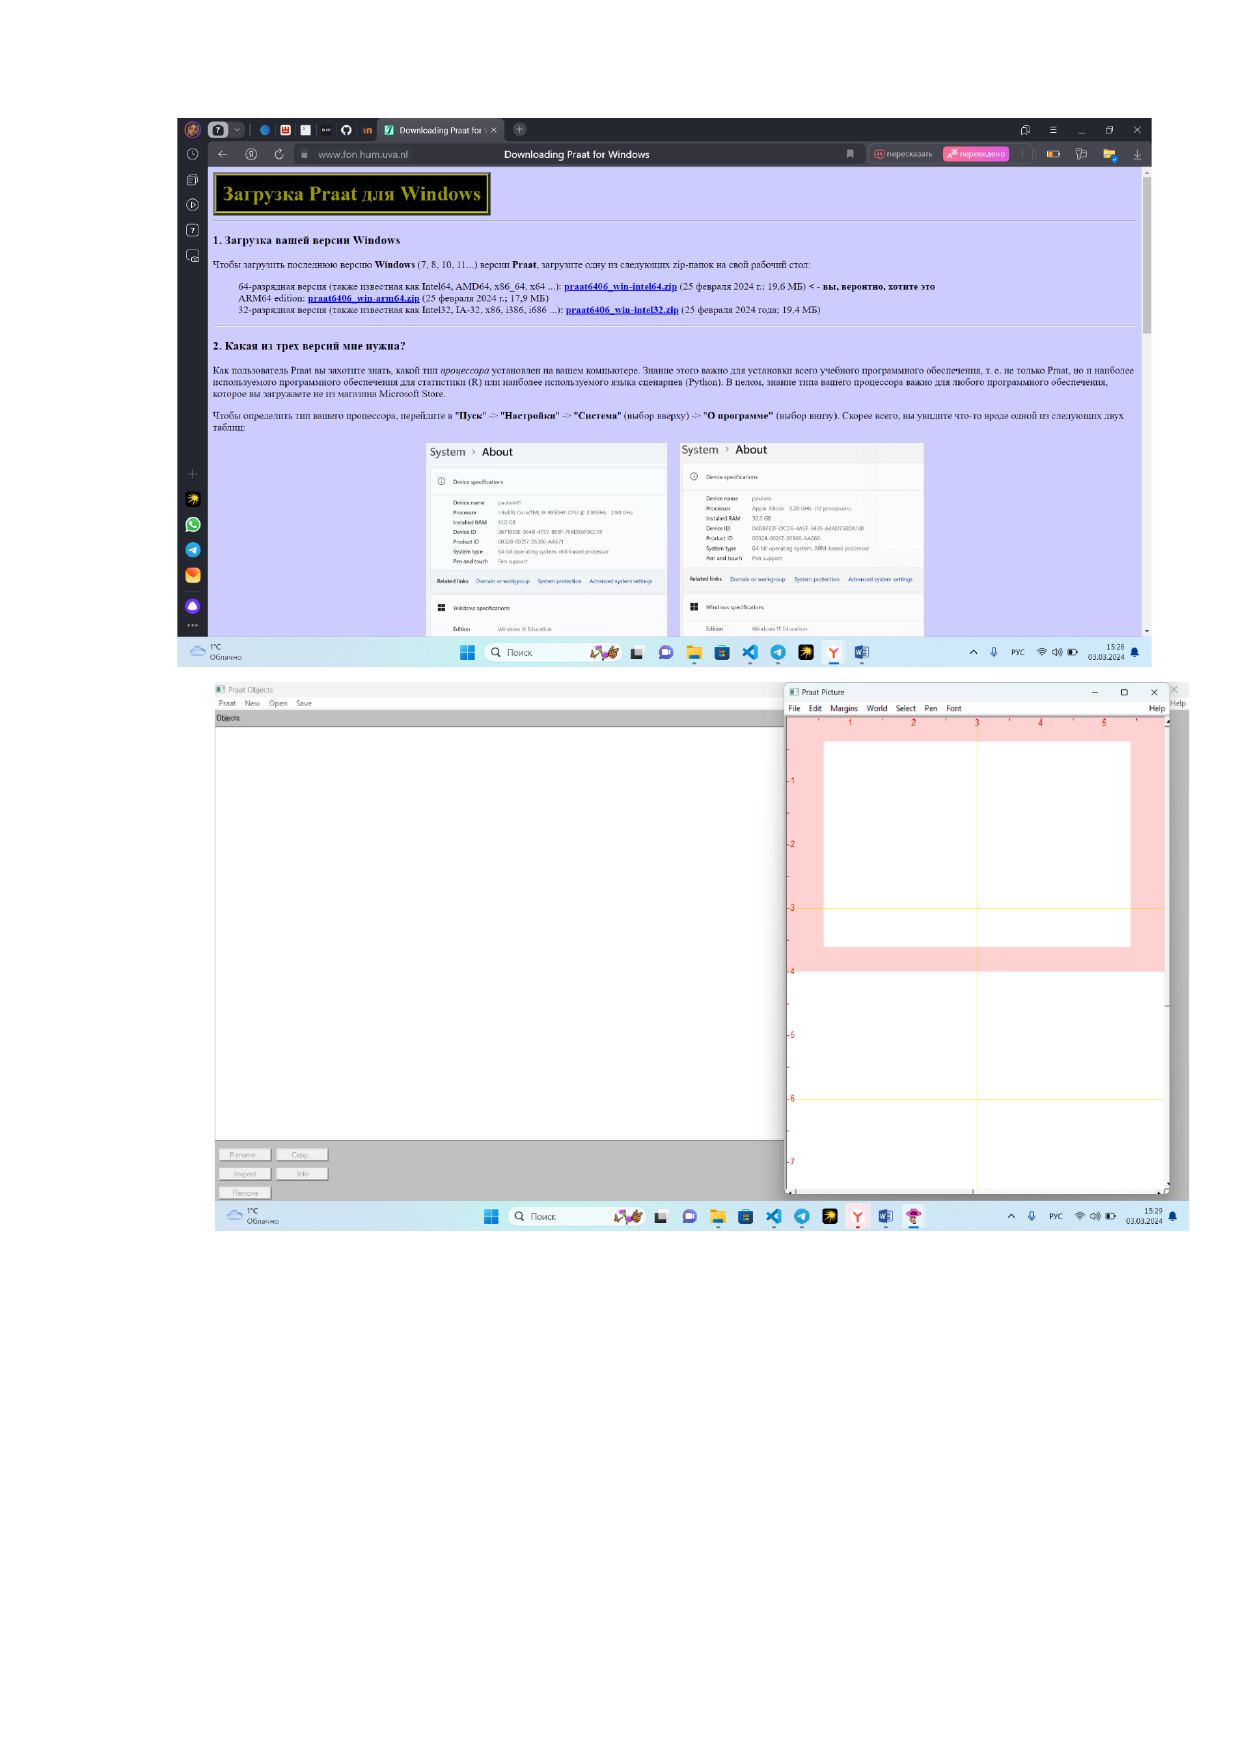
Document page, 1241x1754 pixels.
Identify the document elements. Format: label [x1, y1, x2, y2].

picture [177, 118, 1152, 667]
picture [214, 682, 1190, 1231]
